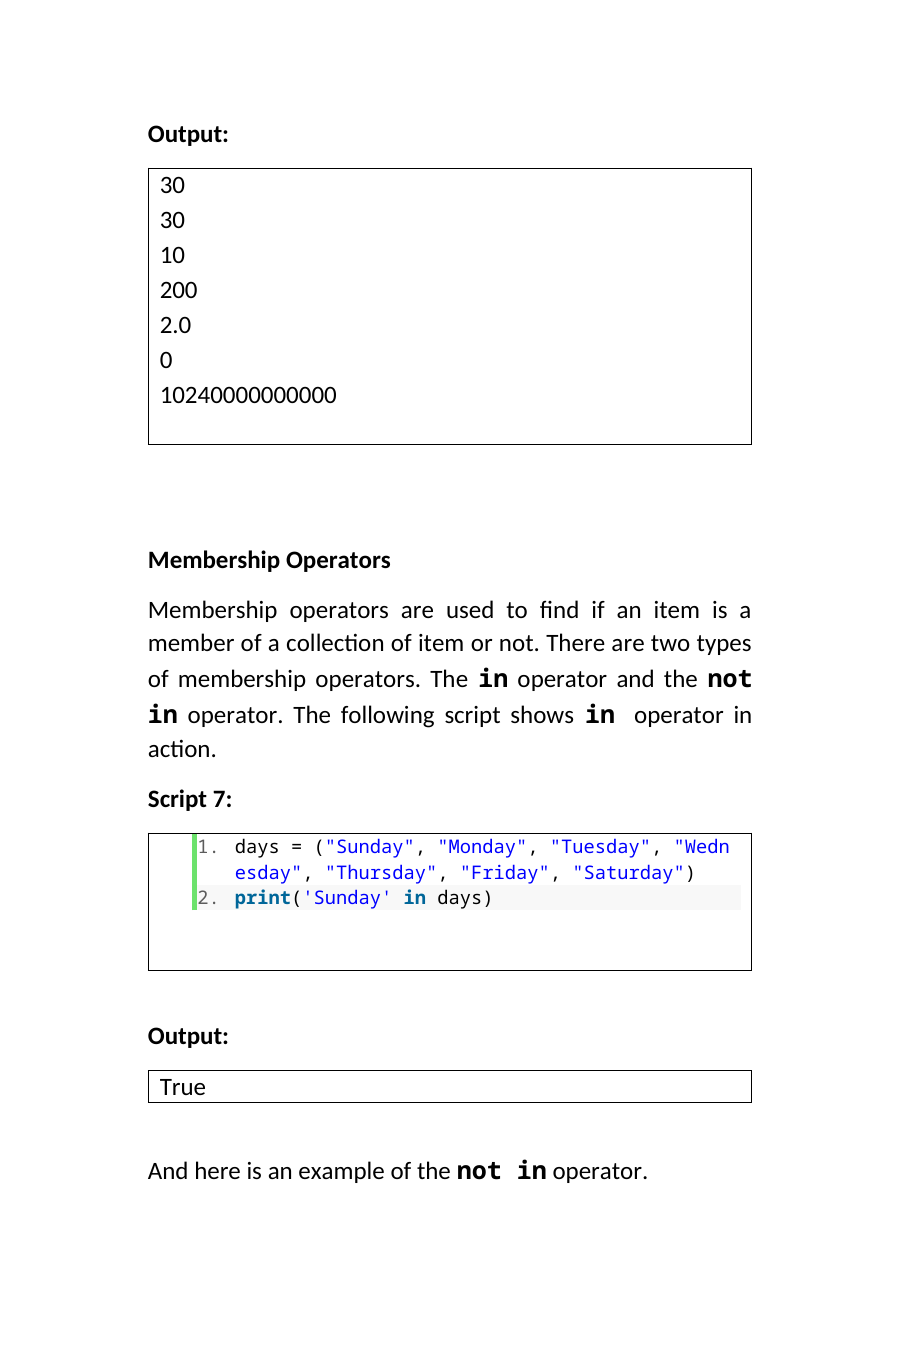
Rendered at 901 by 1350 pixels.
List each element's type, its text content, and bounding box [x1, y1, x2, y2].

table_header days = ("Sunday", "Monday", "Tuesday", "Wednesday", "Thursday", "Friday", "Saturday") print('Sunday' in days) [149, 834, 751, 970]
table_header 30 30 10 200 2.0 0 10240000000000 [149, 169, 751, 444]
text Script 7: [148, 783, 752, 813]
text Output: [148, 118, 752, 149]
text Membership operators are used to find if an item is a member of a collection of item or not. There are two types of membership operators. The in operator and the not in operator. The following script shows in operator in action. [148, 594, 752, 764]
text Membership Operators [148, 544, 752, 575]
text And here is an example of the not in operator. [148, 1152, 752, 1186]
table_header True [149, 1071, 751, 1102]
text Output: [148, 1021, 752, 1051]
